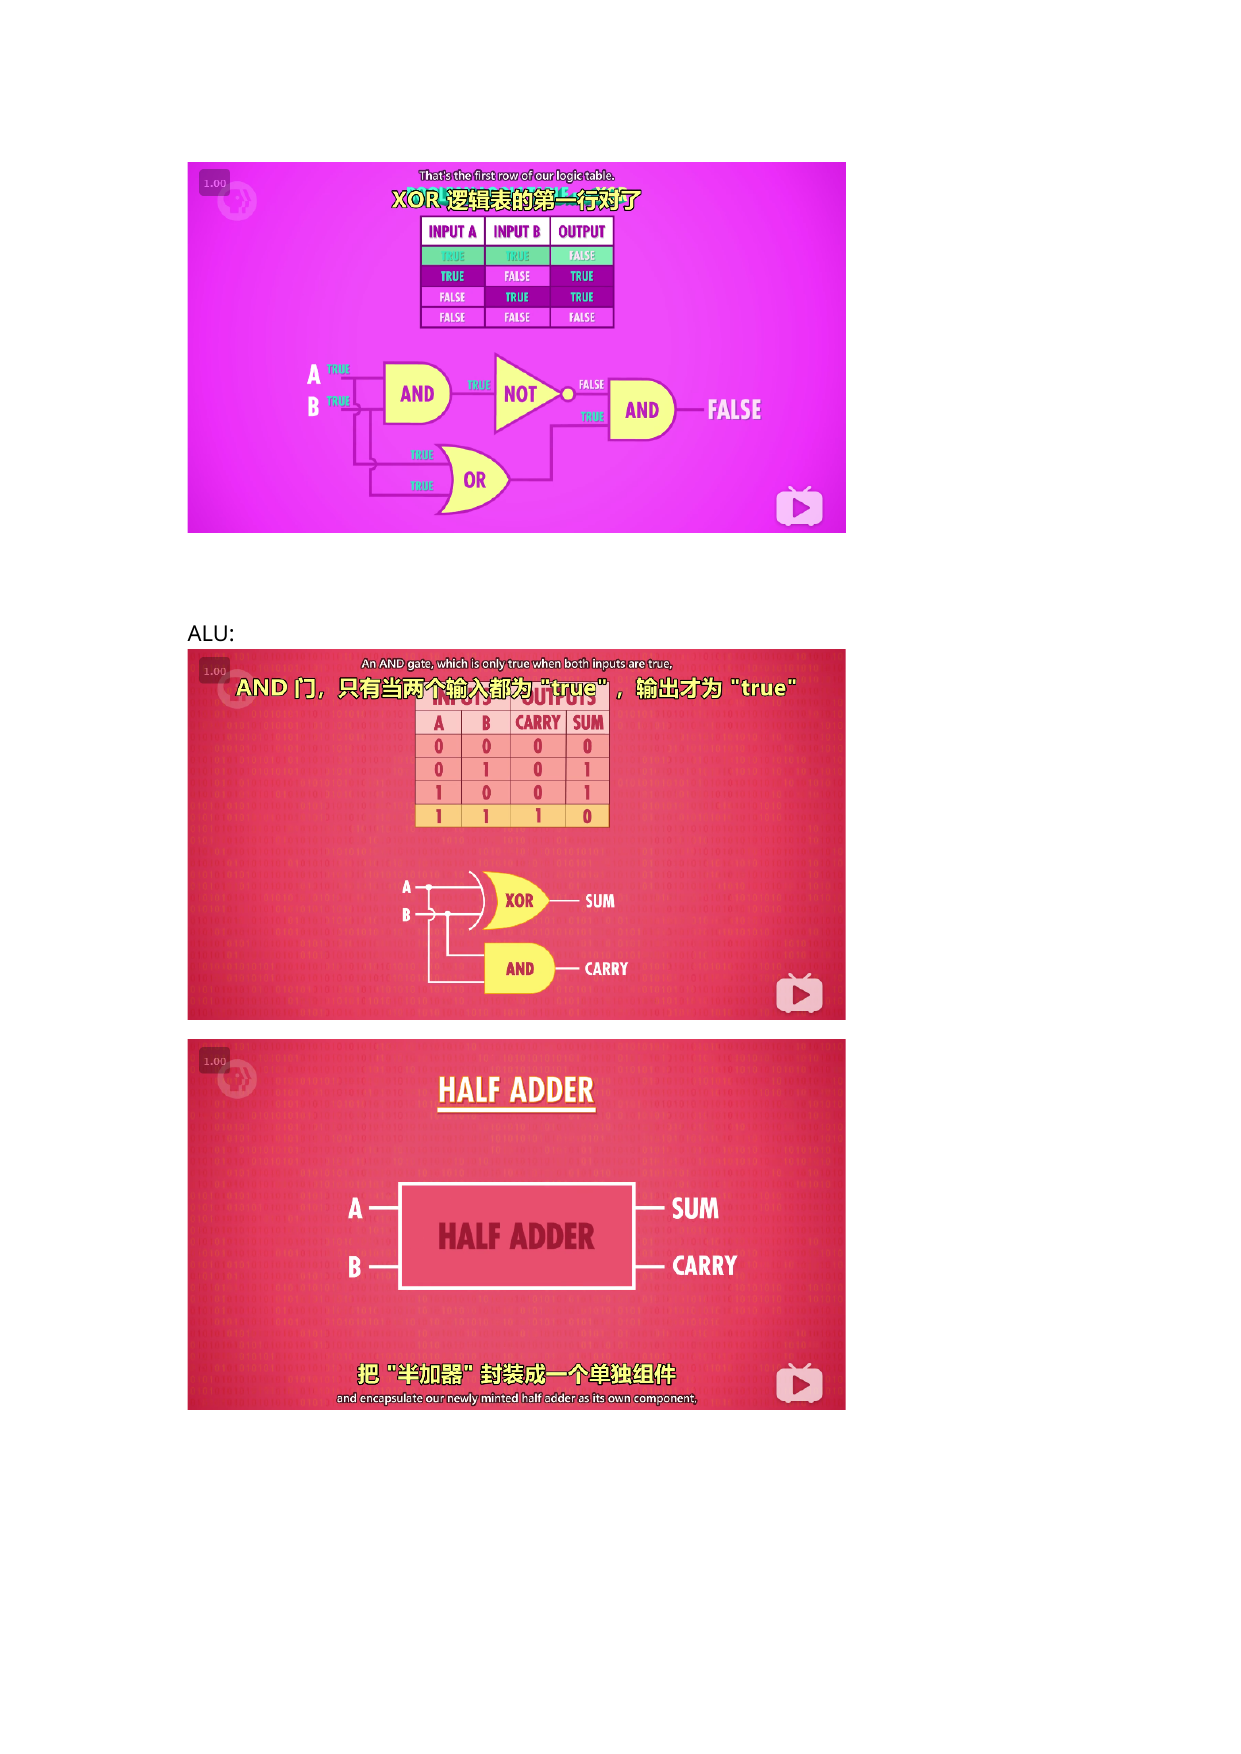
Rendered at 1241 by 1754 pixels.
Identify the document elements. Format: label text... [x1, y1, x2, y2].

picture [187, 649, 846, 1020]
text ALU: [187, 617, 1053, 649]
picture [187, 162, 846, 533]
picture [187, 1039, 846, 1410]
